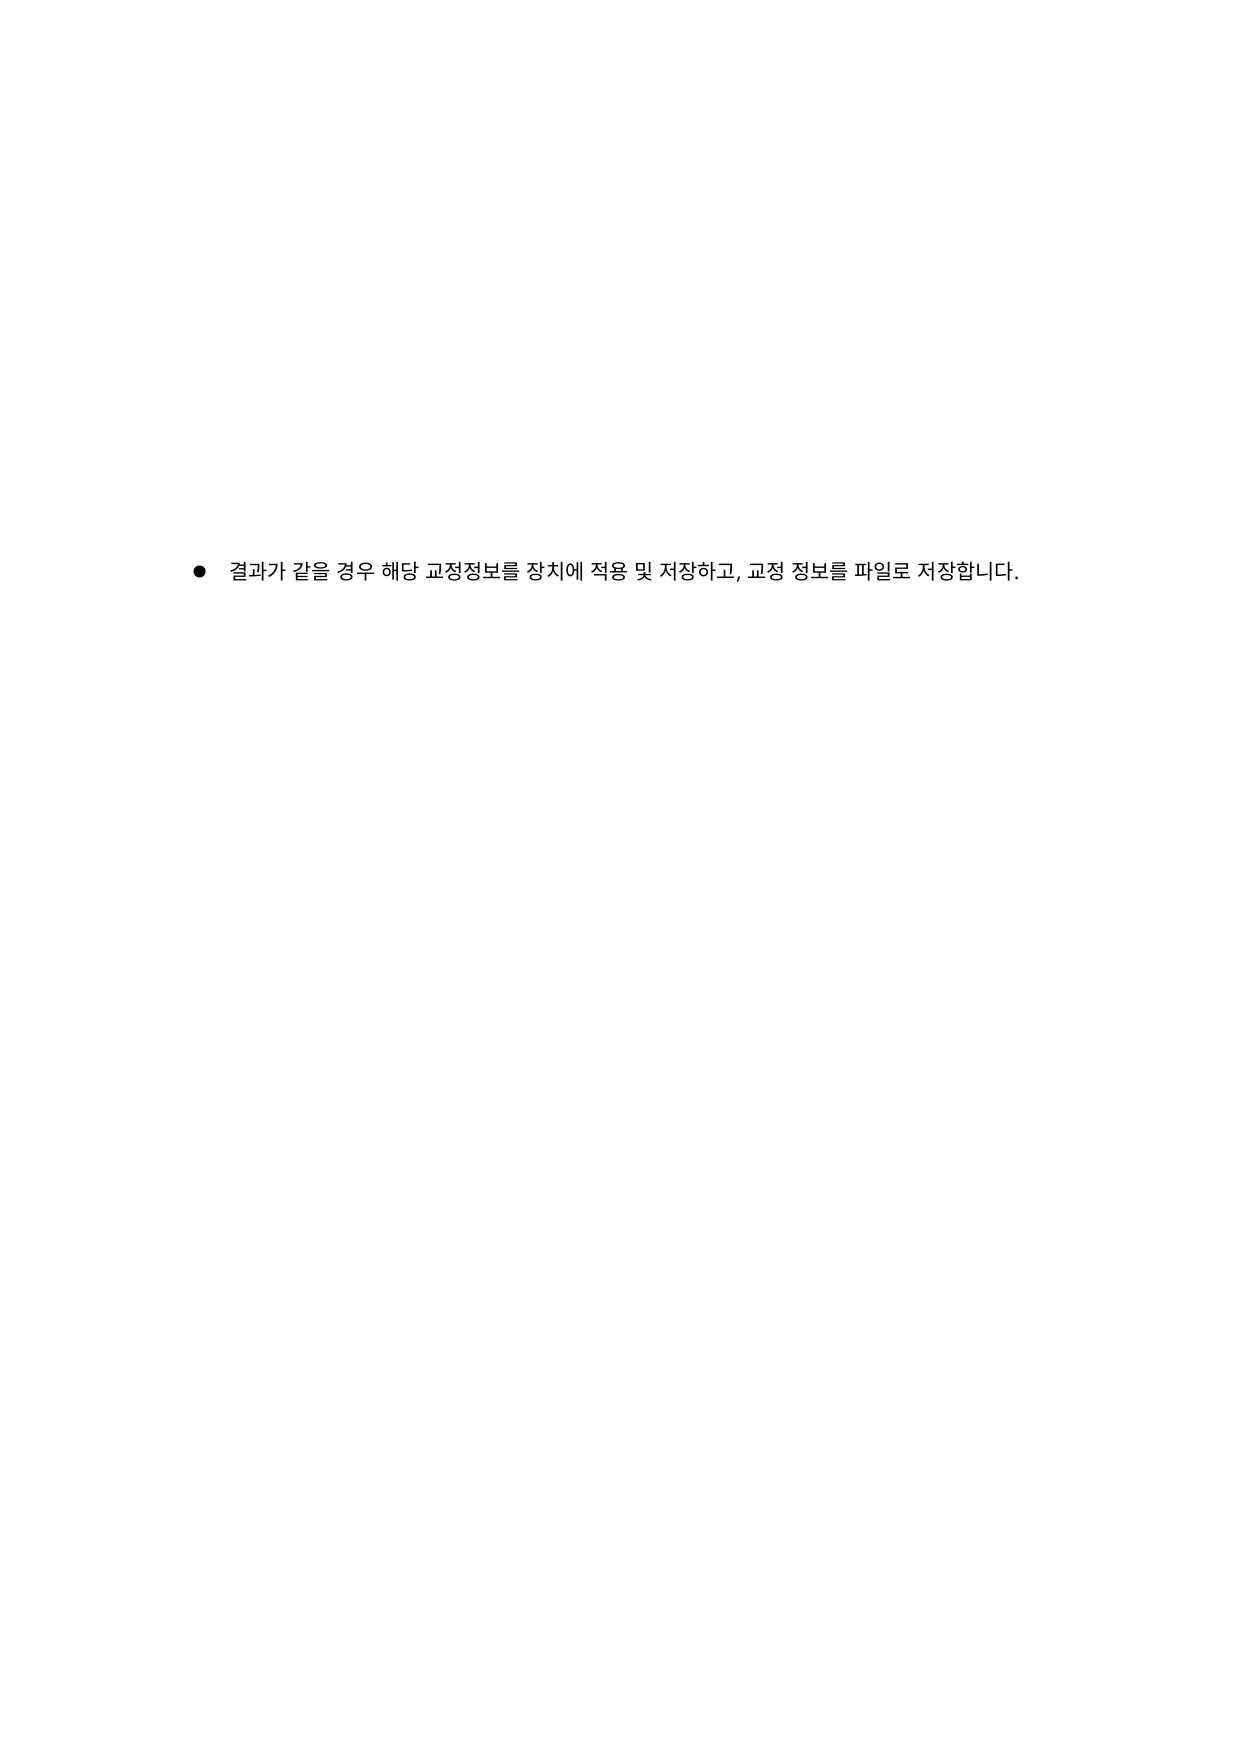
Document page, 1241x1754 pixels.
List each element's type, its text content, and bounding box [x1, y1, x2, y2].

list 결과가 같을 경우 해당 교정정보를 장치에 적용 및 저장하고, 교정 정보를 파일로 저장합니다. [192, 556, 1090, 586]
